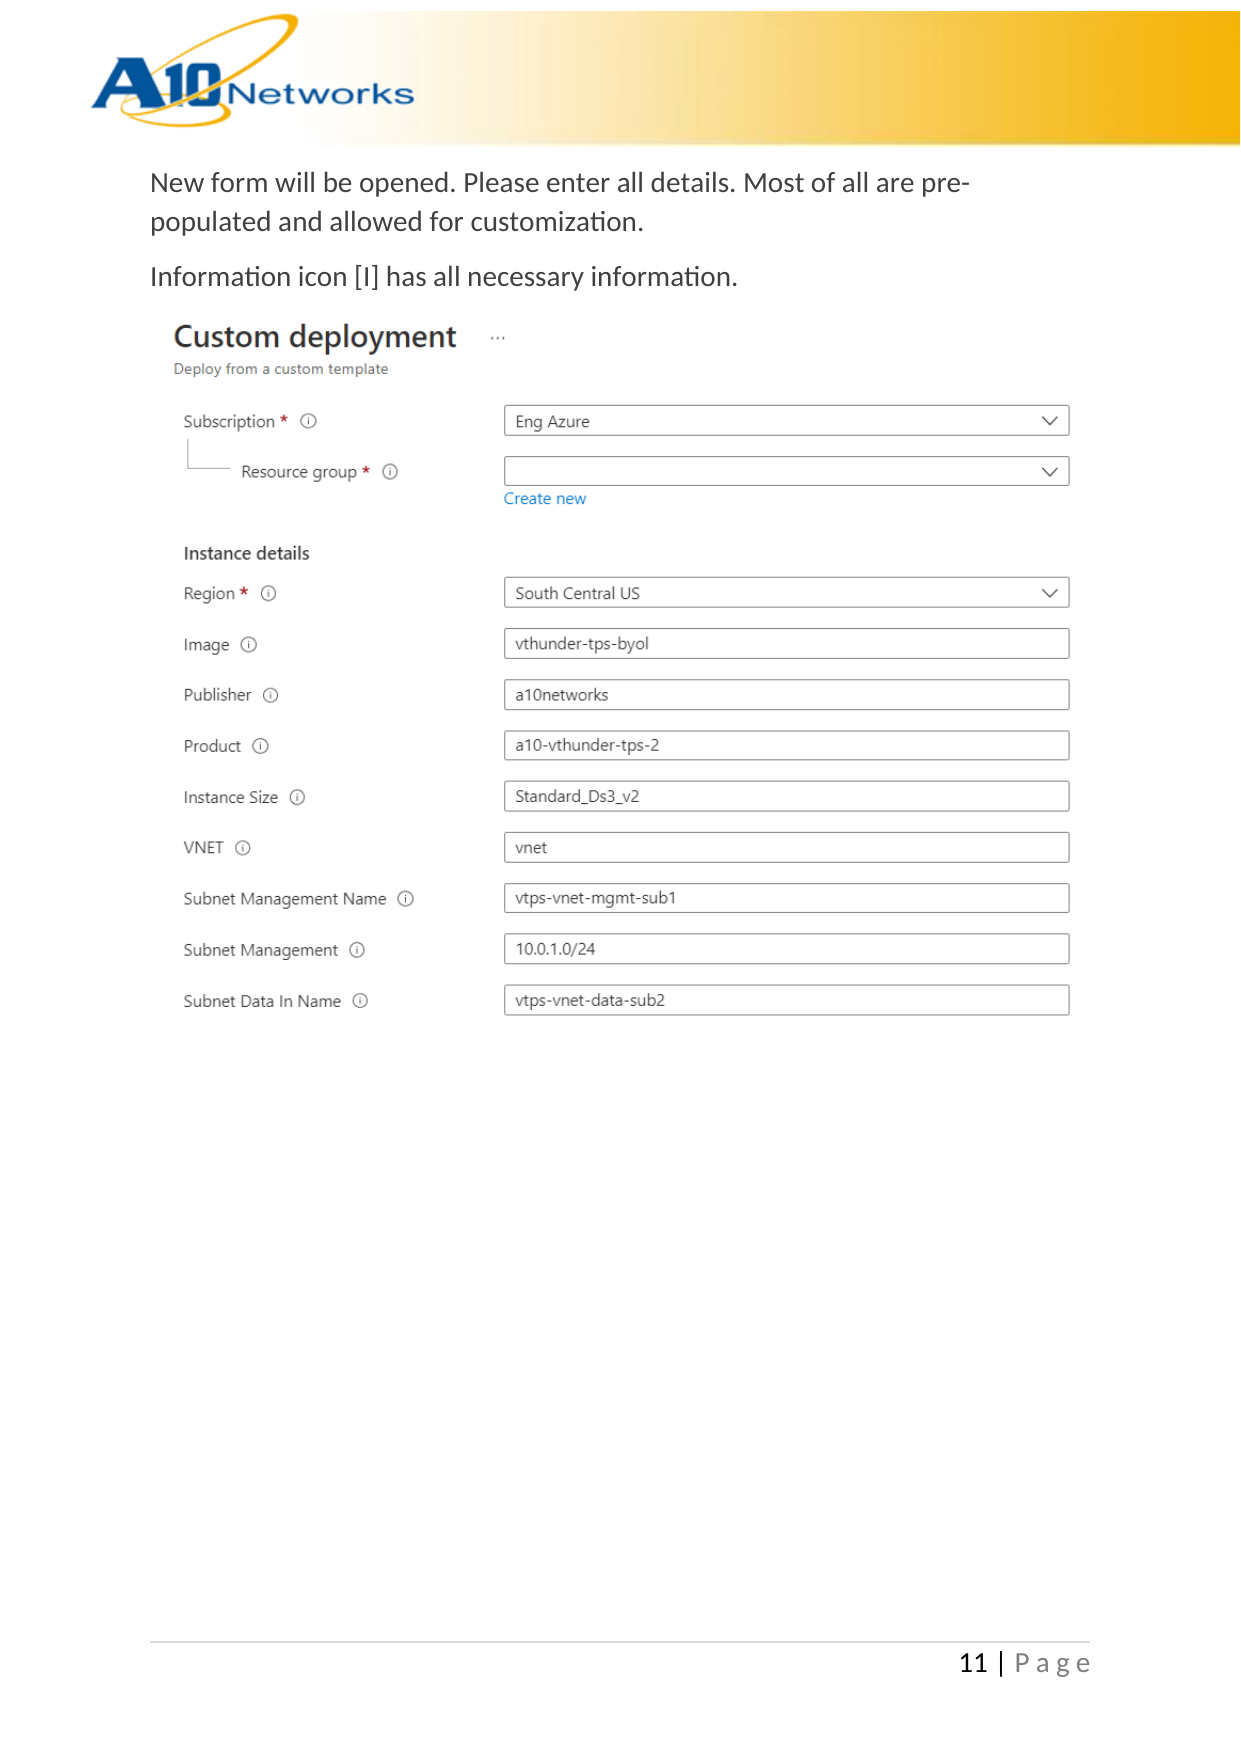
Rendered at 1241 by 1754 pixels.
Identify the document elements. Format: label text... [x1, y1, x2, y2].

picture [150, 312, 1091, 1023]
text Information icon [I] has all necessary information. [150, 258, 1090, 293]
text New form will be opened. Please enter all details. Most of all are pre-populated and allowed for customization. [150, 164, 1090, 238]
picture [0, 11, 1241, 147]
